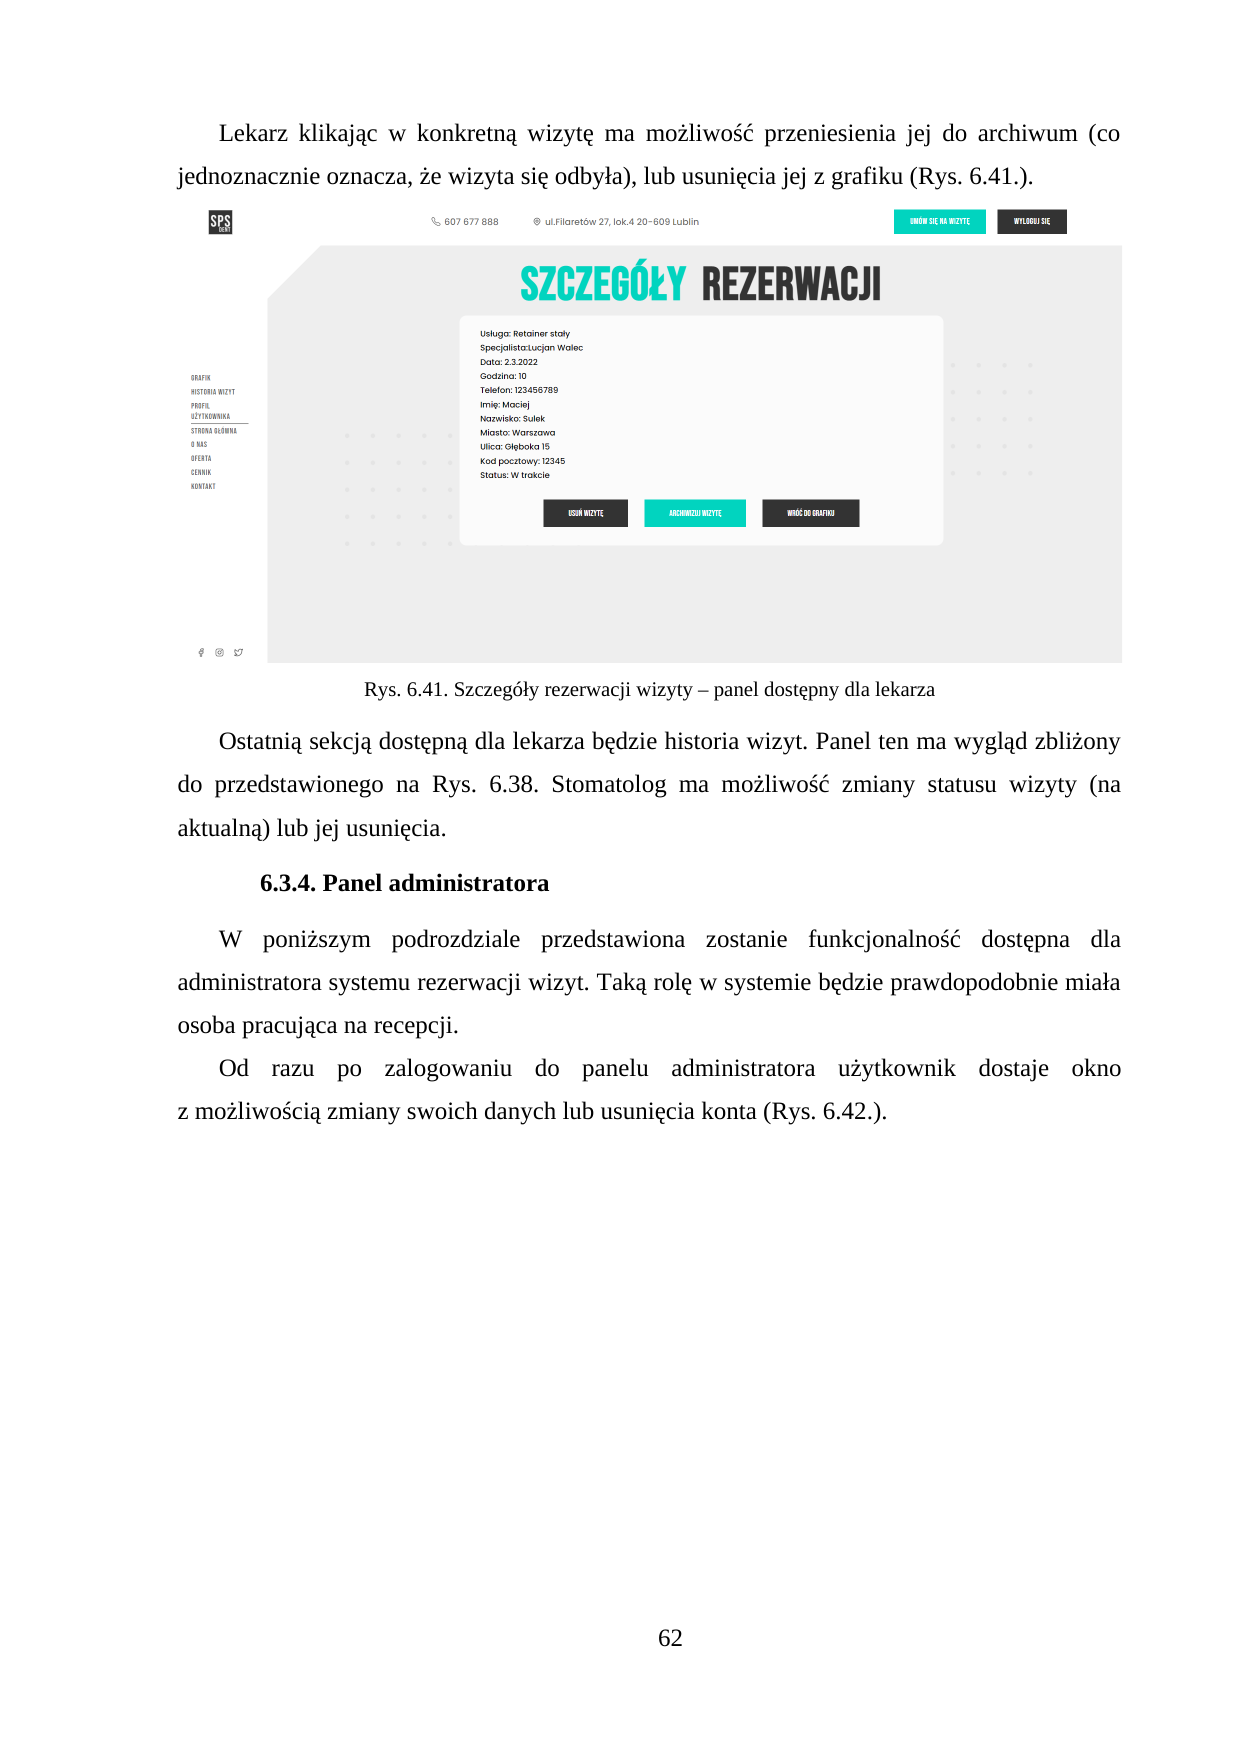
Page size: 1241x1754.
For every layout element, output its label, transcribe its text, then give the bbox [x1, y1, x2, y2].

subtitle Panel administratora [177, 868, 1122, 897]
picture [177, 204, 1123, 663]
text Rys. 6.23. Szczegóły rezerwacji wizyty – panel dostępny dla lekarza [177, 677, 1122, 701]
text W poniższym podrozdziale przedstawiona zostanie funkcjonalność dostępna dla administratora systemu rezerwacji wizyt. Taką rolę w systemie będzie prawdopodobnie miała osoba pracująca na recepcji. [177, 924, 1122, 1039]
